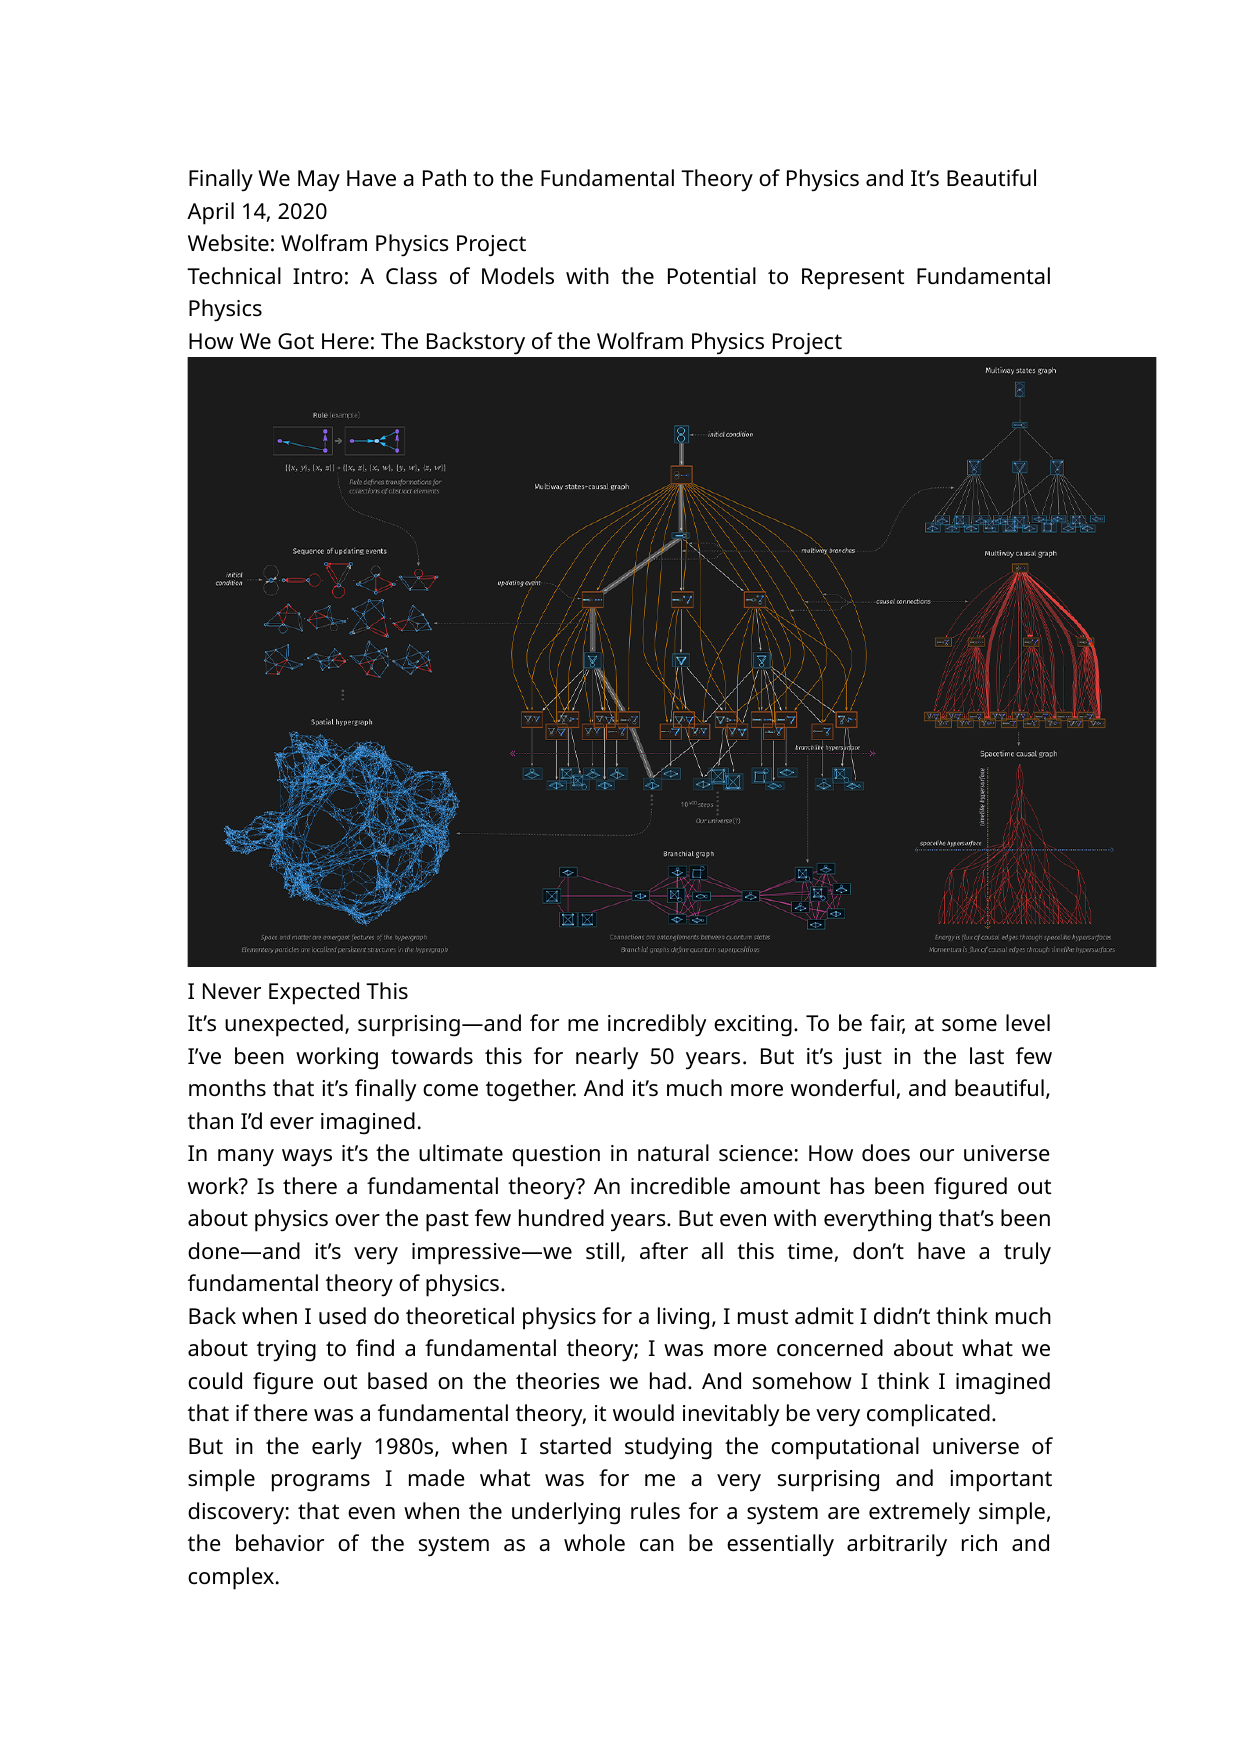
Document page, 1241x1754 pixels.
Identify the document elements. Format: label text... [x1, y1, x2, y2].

picture [187, 357, 1157, 967]
text How We Got Here: The Backstory of the Wolfram Physics Project [187, 324, 1053, 357]
text April 14, 2020 [187, 194, 1053, 227]
text Technical Intro: A Class of Models with the Potential to Represent Fundamental Physics [187, 259, 1053, 324]
text But in the early 1980s, when I started studying the computational universe of simple programs I made what was for me a very surprising and important discovery: that even when the underlying rules for a system are extremely simple, the behavior of the system as a whole can be essentially arbitrarily rich and complex. [187, 1429, 1053, 1592]
text I Never Expected This [187, 974, 1053, 1007]
text It’s unexpected, surprising—and for me incredibly exciting. To be fair, at some level I’ve been working towards this for nearly 50 years. But it’s just in the last few months that it’s finally come together. And it’s much more wonderful, and beautiful, than I’d ever imagined. [187, 1007, 1053, 1137]
text Website: Wolfram Physics Project [187, 227, 1053, 259]
text In many ways it’s the ultimate question in natural science: How does our universe work? Is there a fundamental theory? An incredible amount has been figured out about physics over the past few hundred years. But even with everything that’s been done—and it’s very impressive—we still, after all this time, don’t have a truly fundamental theory of physics. [187, 1137, 1053, 1299]
text Back when I used do theoretical physics for a living, I must admit I didn’t think much about trying to find a fundamental theory; I was more concerned about what we could figure out based on the theories we had. And somehow I think I imagined that if there was a fundamental theory, it would inevitably be very complicated. [187, 1299, 1053, 1429]
text Finally We May Have a Path to the Fundamental Theory of Physics and It’s Beautiful [187, 162, 1053, 194]
